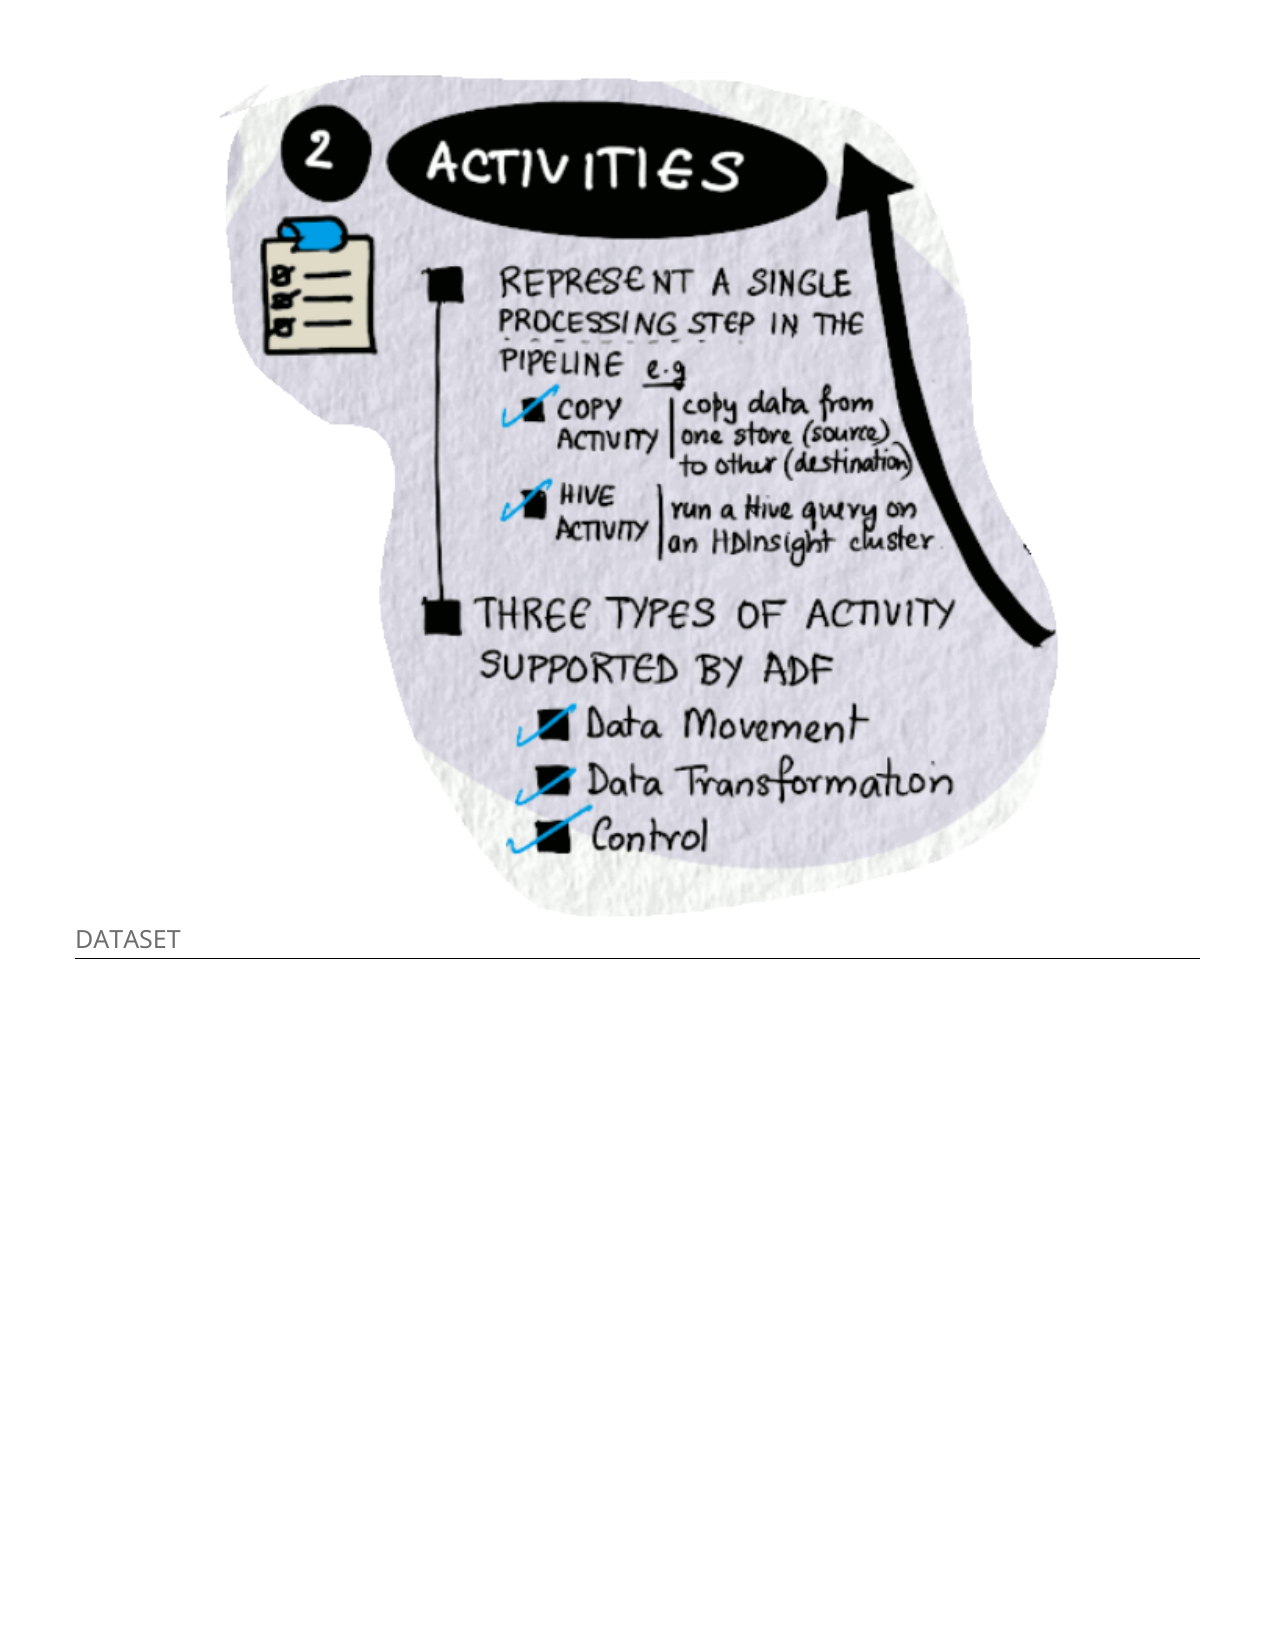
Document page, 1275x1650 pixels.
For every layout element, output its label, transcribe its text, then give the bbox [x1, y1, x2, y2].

picture [217, 75, 1058, 918]
subtitle DATASET [75, 921, 1200, 958]
